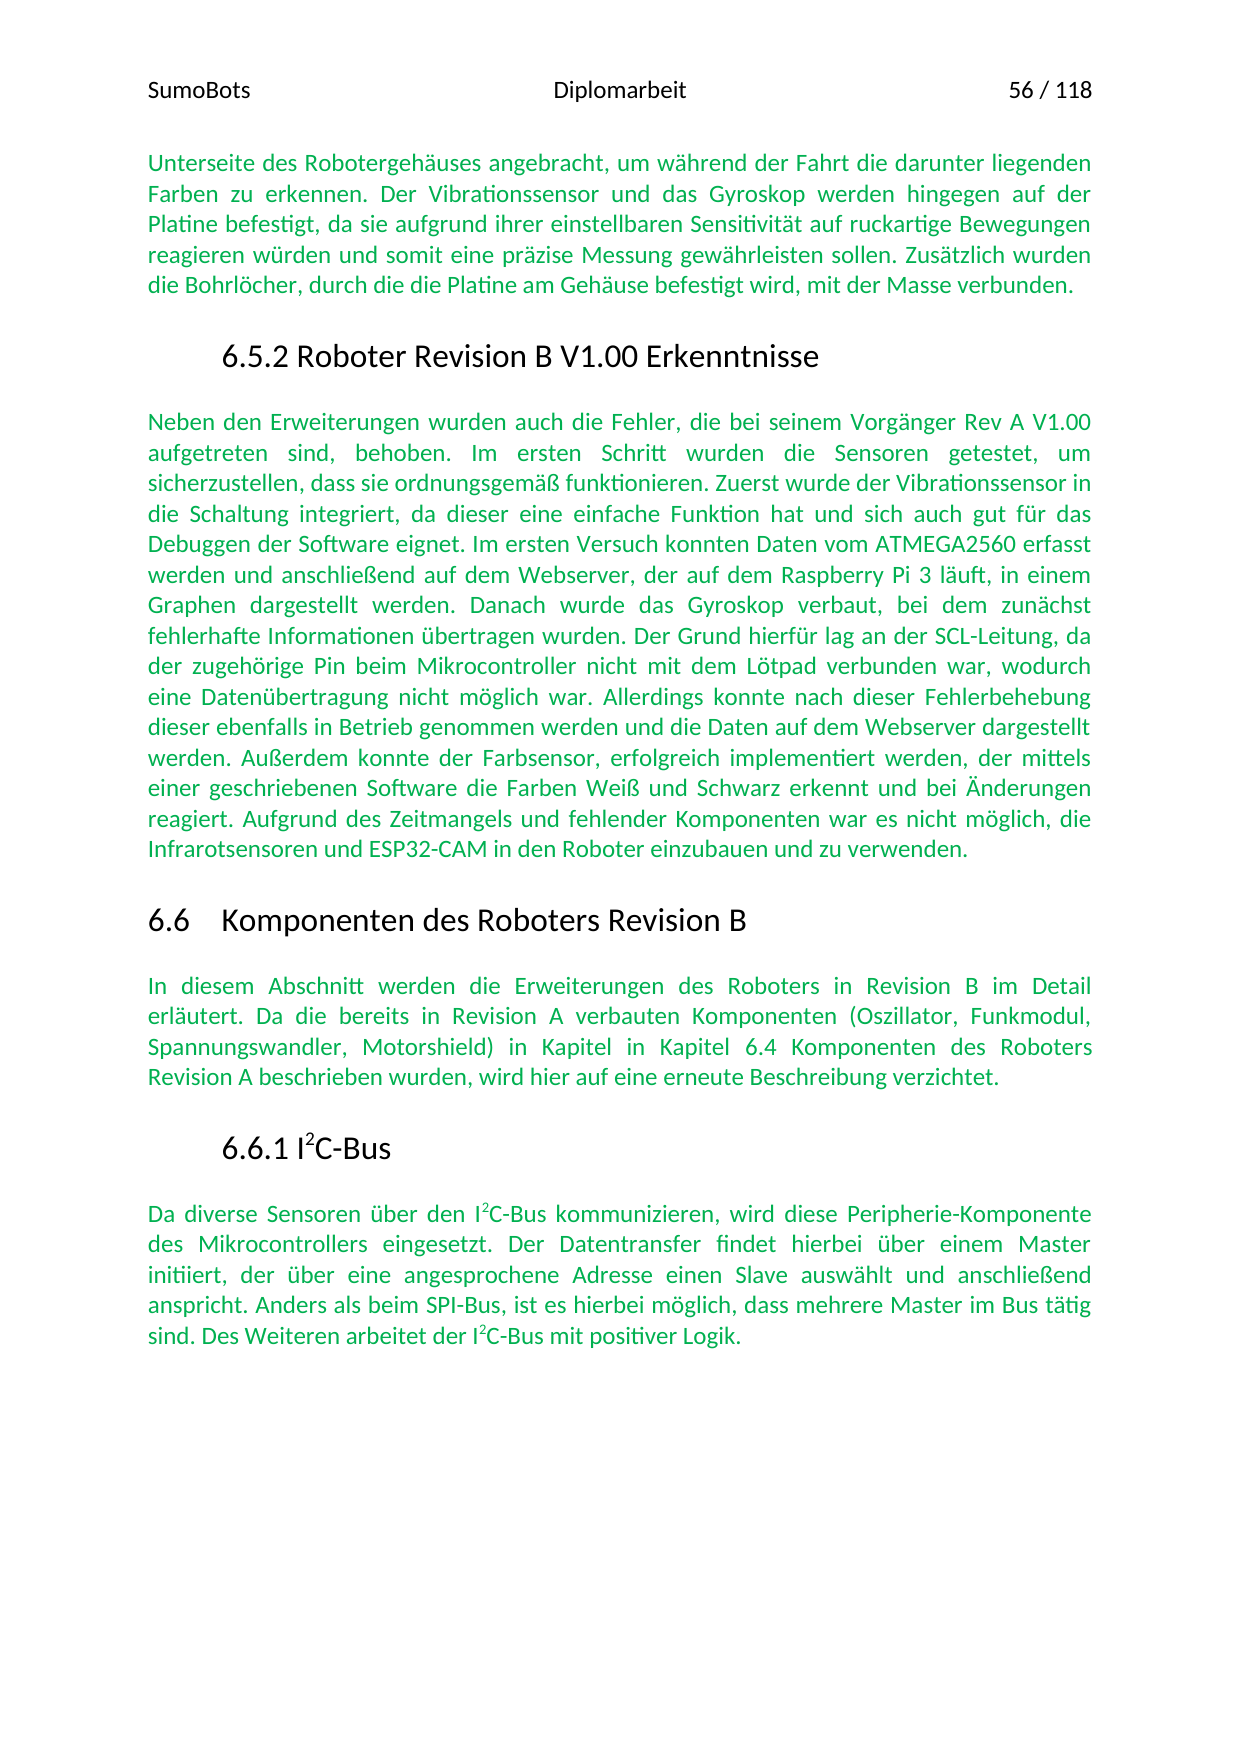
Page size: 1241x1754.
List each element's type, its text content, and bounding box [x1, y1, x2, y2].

subtitle I2C-Bus [221, 1127, 1093, 1167]
text In diesem Abschnitt werden die Erweiterungen des Roboters in Revision B im Detail erläutert. Da die bereits in Revision A verbauten Komponenten (Oszillator, Funkmodul, Spannungswandler, Motorshield) in Kapitel in Kapitel 6.4 Komponenten des Roboters Revision A beschrieben wurden, wird hier auf eine erneute Beschreibung verzichtet. [148, 970, 1093, 1092]
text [148, 148, 1093, 300]
subtitle Komponenten des Roboters Revision B [148, 899, 1093, 939]
text Da diverse Sensoren über den I2C-Bus kommunizieren, wird diese Peripherie-Komponente des Mikrocontrollers eingesetzt. Der Datentransfer findet hierbei über einem Master initiiert, der über eine angesprochene Adresse einen Slave auswählt und anschließend anspricht. Anders als beim SPI-Bus, ist es hierbei möglich, dass mehrere Master im Bus tätig sind. Des Weiteren arbeitet der I2C-Bus mit positiver Logik. [148, 1198, 1093, 1351]
subtitle Roboter Revision B V1.00 Erkenntnisse [221, 335, 1093, 376]
text Neben den Erweiterungen wurden auch die Fehler, die bei seinem Vorgänger Rev A V1.00 aufgetreten sind, behoben. Im ersten Schritt wurden die Sensoren getestet, um sicherzustellen, dass sie ordnungsgemäß funktionieren. Zuerst wurde der Vibrationssensor in die Schaltung integriert, da dieser eine einfache Funktion hat und sich auch gut für das Debuggen der Software eignet. Im ersten Versuch konnten Daten vom ATMEGA2560 erfasst werden und anschließend auf dem Webserver, der auf dem Raspberry Pi 3 läuft, in einem Graphen dargestellt werden. Danach wurde das Gyroskop verbaut, bei dem zunächst fehlerhafte Informationen übertragen wurden. Der Grund hierfür lag an der SCL-Leitung, da der zugehörige Pin beim Mikrocontroller nicht mit dem Lötpad verbunden war, wodurch eine Datenübertragung nicht möglich war. Allerdings konnte nach dieser Fehlerbehebung dieser ebenfalls in Betrieb genommen werden und die Daten auf dem Webserver dargestellt werden. Außerdem konnte der Farbsensor, erfolgreich implementiert werden, der mittels einer geschriebenen Software die Farben Weiß und Schwarz erkennt und bei Änderungen reagiert. Aufgrund des Zeitmangels und fehlender Komponenten war es nicht möglich, die Infrarotsensoren und ESP32-CAM in den Roboter einzubauen und zu verwenden. [148, 406, 1093, 864]
